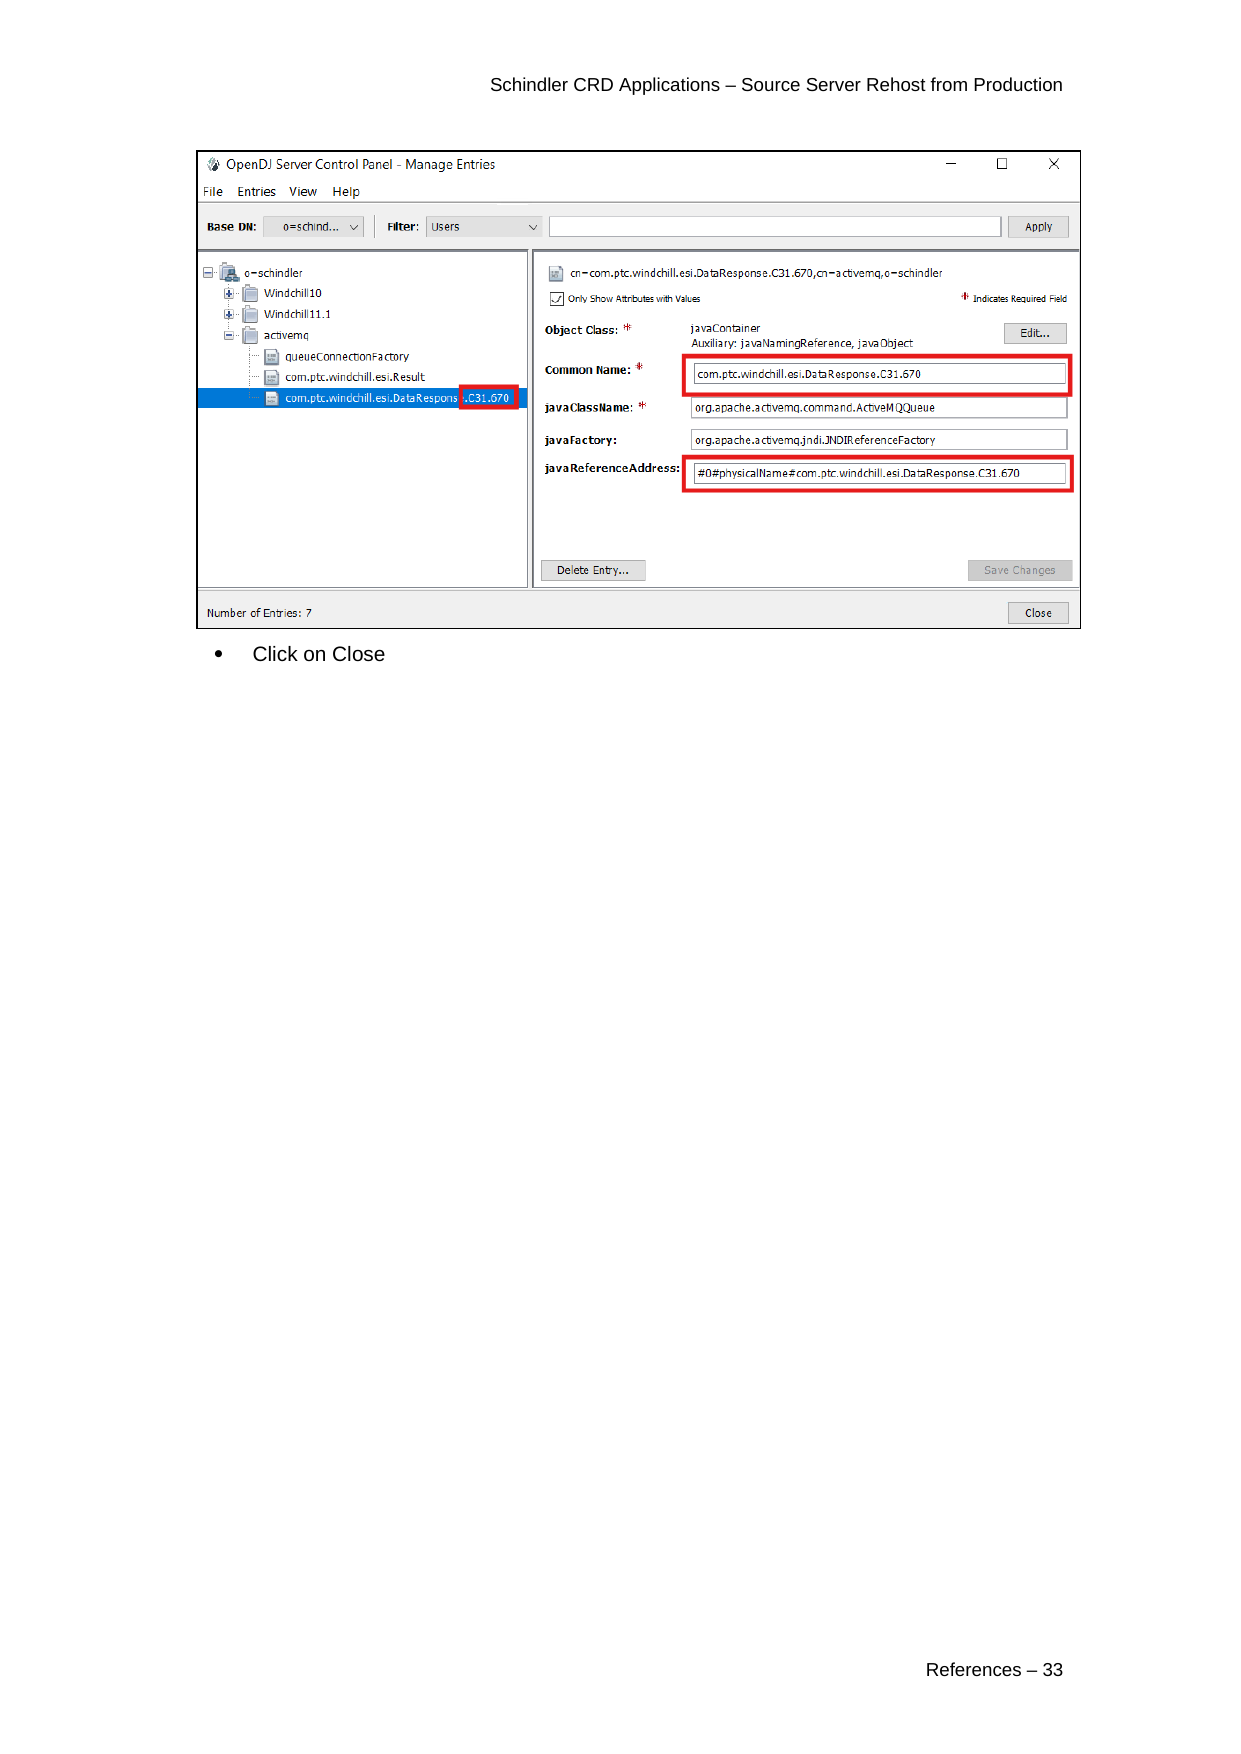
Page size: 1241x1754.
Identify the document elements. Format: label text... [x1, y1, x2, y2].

picture [198, 152, 1080, 628]
list Click on Close [215, 642, 1063, 666]
